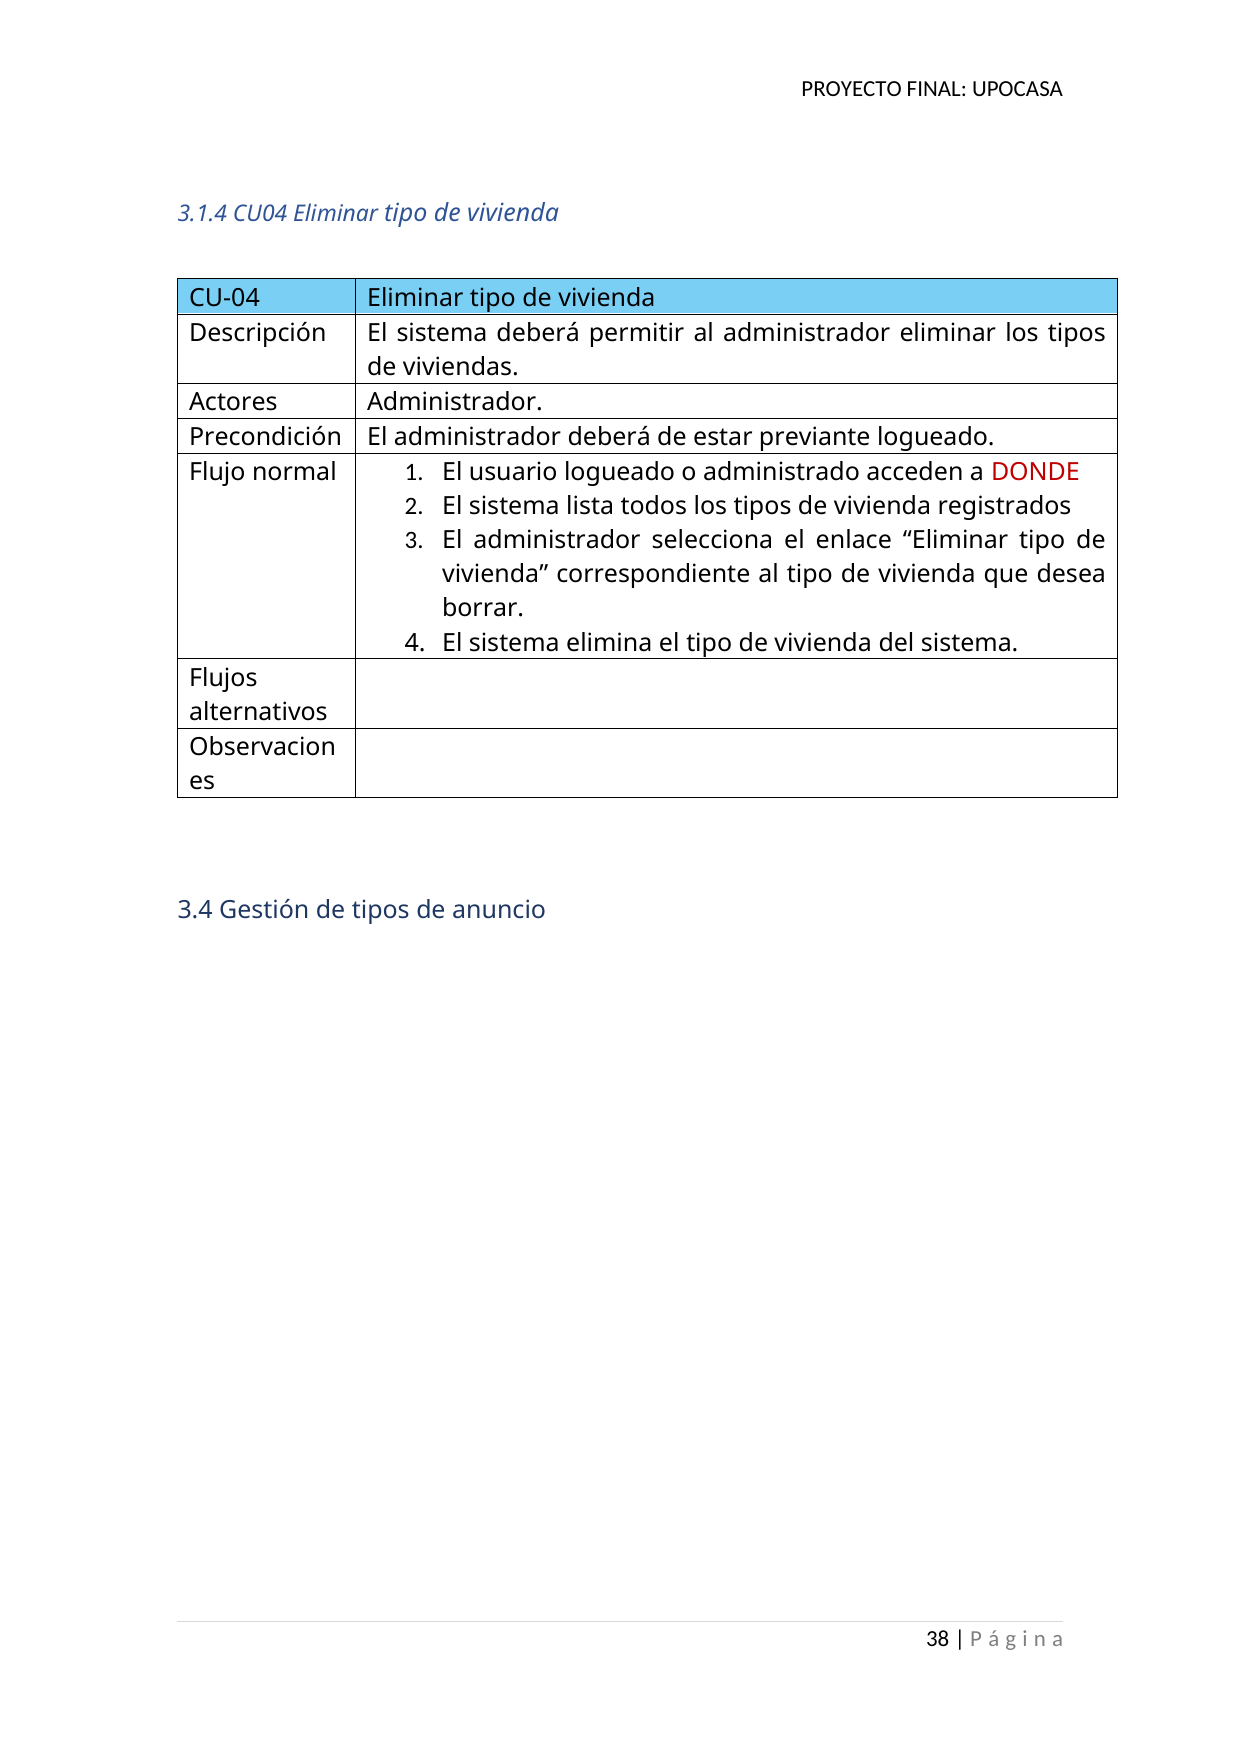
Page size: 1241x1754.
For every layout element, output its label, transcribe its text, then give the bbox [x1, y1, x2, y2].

table_cell Observaciones [178, 729, 355, 797]
table_cell Precondición [178, 419, 355, 453]
table_cell Administrador. [356, 384, 1117, 418]
table_cell El usuario logueado o administrado acceden a DONDE El sistema lista todos los tipos de vivienda registrados El administrador selecciona el enlace “Eliminar tipo de vivienda” correspondiente al tipo de vivienda que desea borrar. El sistema elimina el tipo de vivienda del sistema. [356, 454, 1117, 658]
table_cell Flujos alternativos [178, 659, 355, 727]
table_cell [356, 729, 1117, 797]
table_cell Actores [178, 384, 355, 418]
subtitle 3.4 Gestión de tipos de anuncio [177, 891, 1063, 925]
table_cell Flujo normal [178, 454, 355, 658]
table_cell [356, 659, 1117, 727]
table_cell El administrador deberá de estar previante logueado. [356, 419, 1117, 453]
table_header Eliminar tipo de vivienda [356, 279, 1117, 313]
table_header CU-04 [178, 279, 355, 313]
table_cell Descripción [178, 315, 355, 383]
table_cell El sistema deberá permitir al administrador eliminar los tipos de viviendas. [356, 315, 1117, 383]
subtitle 3.1.4 CU04 Eliminar tipo de vivienda [177, 194, 1063, 229]
